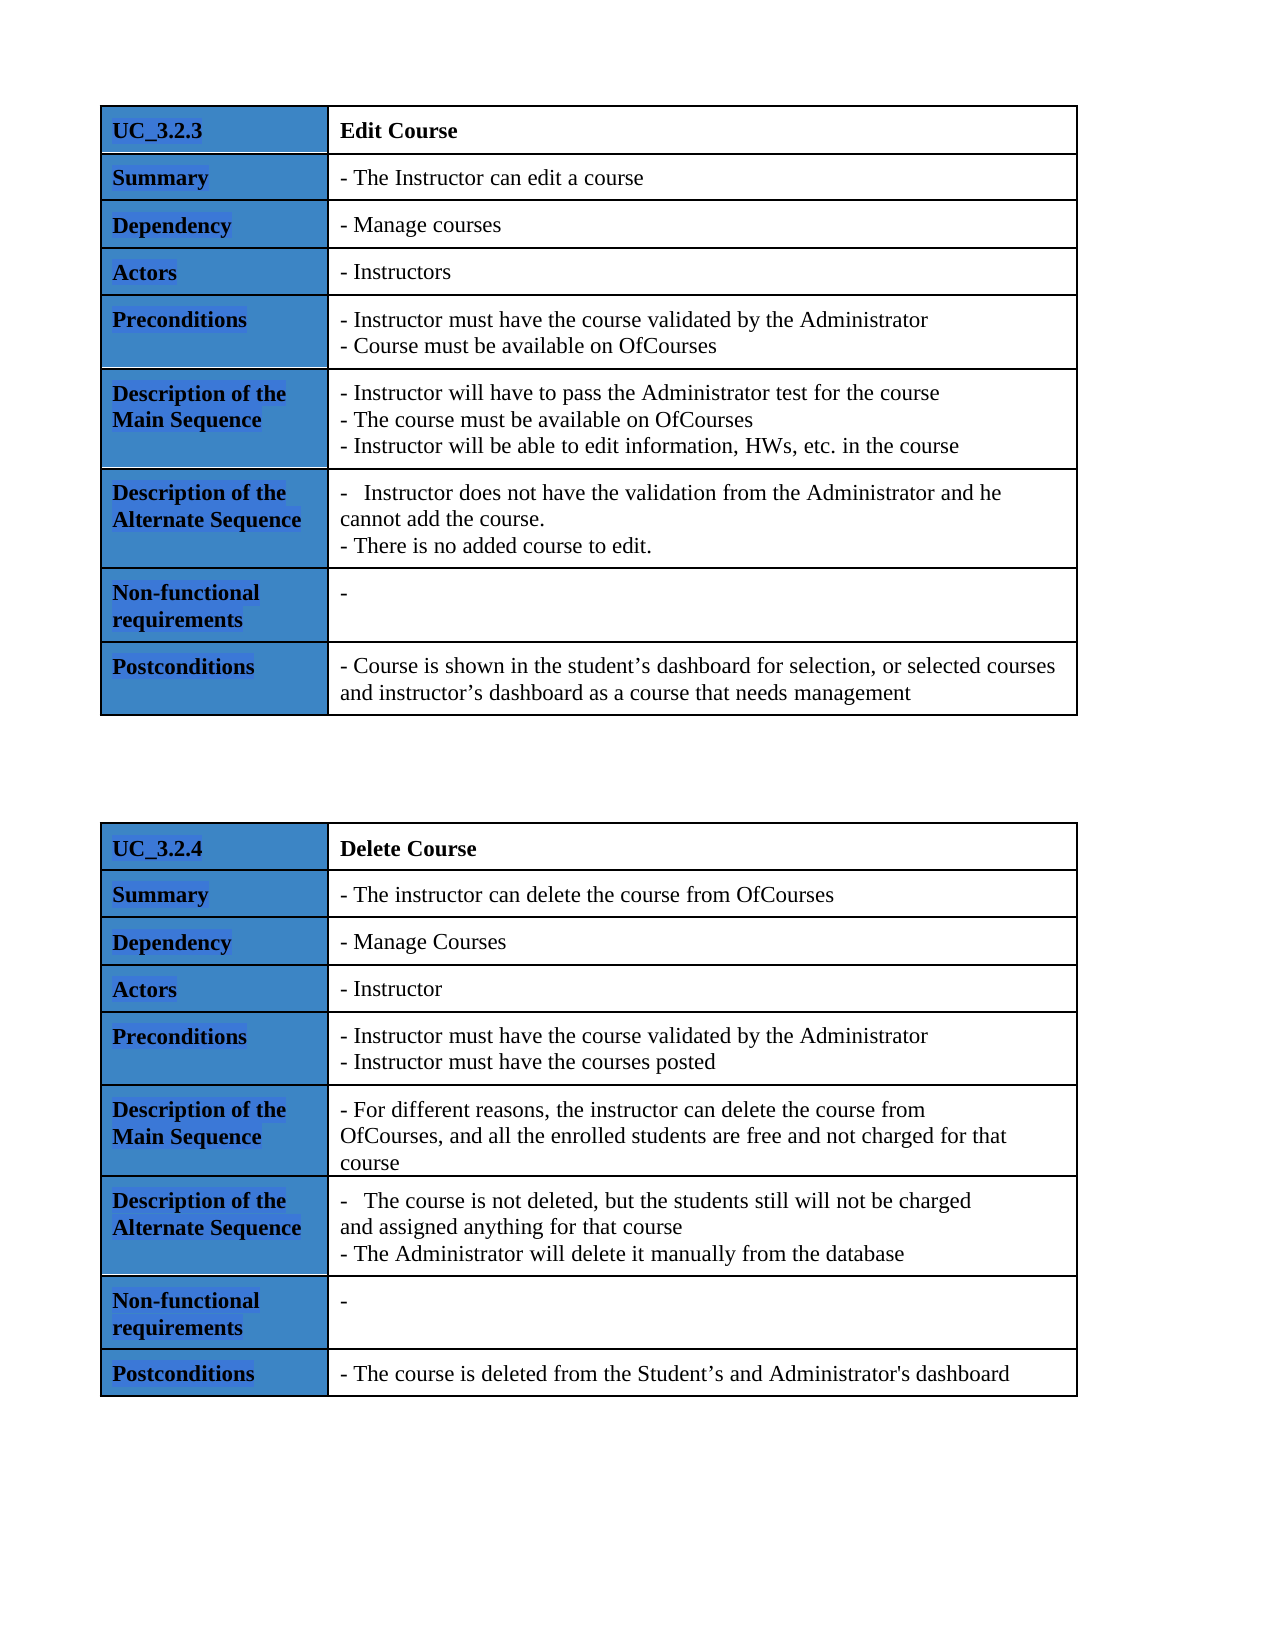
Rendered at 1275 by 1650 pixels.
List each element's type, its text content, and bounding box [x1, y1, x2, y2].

table_cell - The Instructor can edit a course [329, 155, 1076, 199]
table_cell Non-functional requirements [102, 569, 327, 641]
table_cell Description of the Main Sequence [102, 370, 327, 467]
table_cell - Manage Courses [329, 918, 1076, 964]
table_cell Postconditions [102, 1350, 327, 1395]
table_cell - Manage courses [329, 201, 1076, 247]
table_cell Preconditions [102, 1013, 327, 1084]
table_cell Description of the Main Sequence [102, 1086, 327, 1175]
table_cell Description of the Alternate Sequence [102, 470, 327, 567]
table_cell - For different reasons, the instructor can delete the course from OfCourses, and all the enrolled students are free and not charged for that course [329, 1086, 1076, 1175]
table_cell Non-functional requirements [102, 1277, 327, 1348]
table_cell Postconditions [102, 643, 327, 714]
table_cell Instructor must have the course validated by the Administrator Instructor must have the courses posted [329, 1013, 1076, 1084]
table_cell Summary [102, 155, 327, 199]
table_header Delete Course [329, 824, 1076, 869]
table_cell Actors [102, 966, 327, 1011]
table_cell - [329, 1277, 1076, 1348]
table_cell - [329, 569, 1076, 641]
table_cell Instructor does not have the validation from the Administrator and he cannot add the course. There is no added course to edit. [329, 470, 1076, 567]
table_cell Instructor must have the course validated by the Administrator Course must be available on OfCourses [329, 296, 1076, 367]
table_cell Summary [102, 871, 327, 916]
table_cell Instructor will have to pass the Administrator test for the course The course must be available on OfCourses Instructor will be able to edit information, HWs, etc. in the course [329, 370, 1076, 467]
table_header Edit Course [329, 107, 1076, 152]
table_cell The course is not deleted, but the students still will not be charged and assigned anything for that course The Administrator will delete it manually from the database [329, 1177, 1076, 1274]
table_cell Preconditions [102, 296, 327, 367]
table_cell - The course is deleted from the Student’s and Administrator's dashboard [329, 1350, 1076, 1395]
table_cell - The instructor can delete the course from OfCourses [329, 871, 1076, 916]
table_cell - Course is shown in the student’s dashboard for selection, or selected courses and instructor’s dashboard as a course that needs management [329, 643, 1076, 714]
table_cell Actors [102, 249, 327, 294]
table_cell Dependency [102, 918, 327, 964]
table_cell - Instructors [329, 249, 1076, 294]
table_header UC_3.2.4 [102, 824, 327, 869]
table_cell Dependency [102, 201, 327, 247]
table_header UC_3.2.3 [102, 107, 327, 152]
table_cell - Instructor [329, 966, 1076, 1011]
table_cell Description of the Alternate Sequence [102, 1177, 327, 1274]
